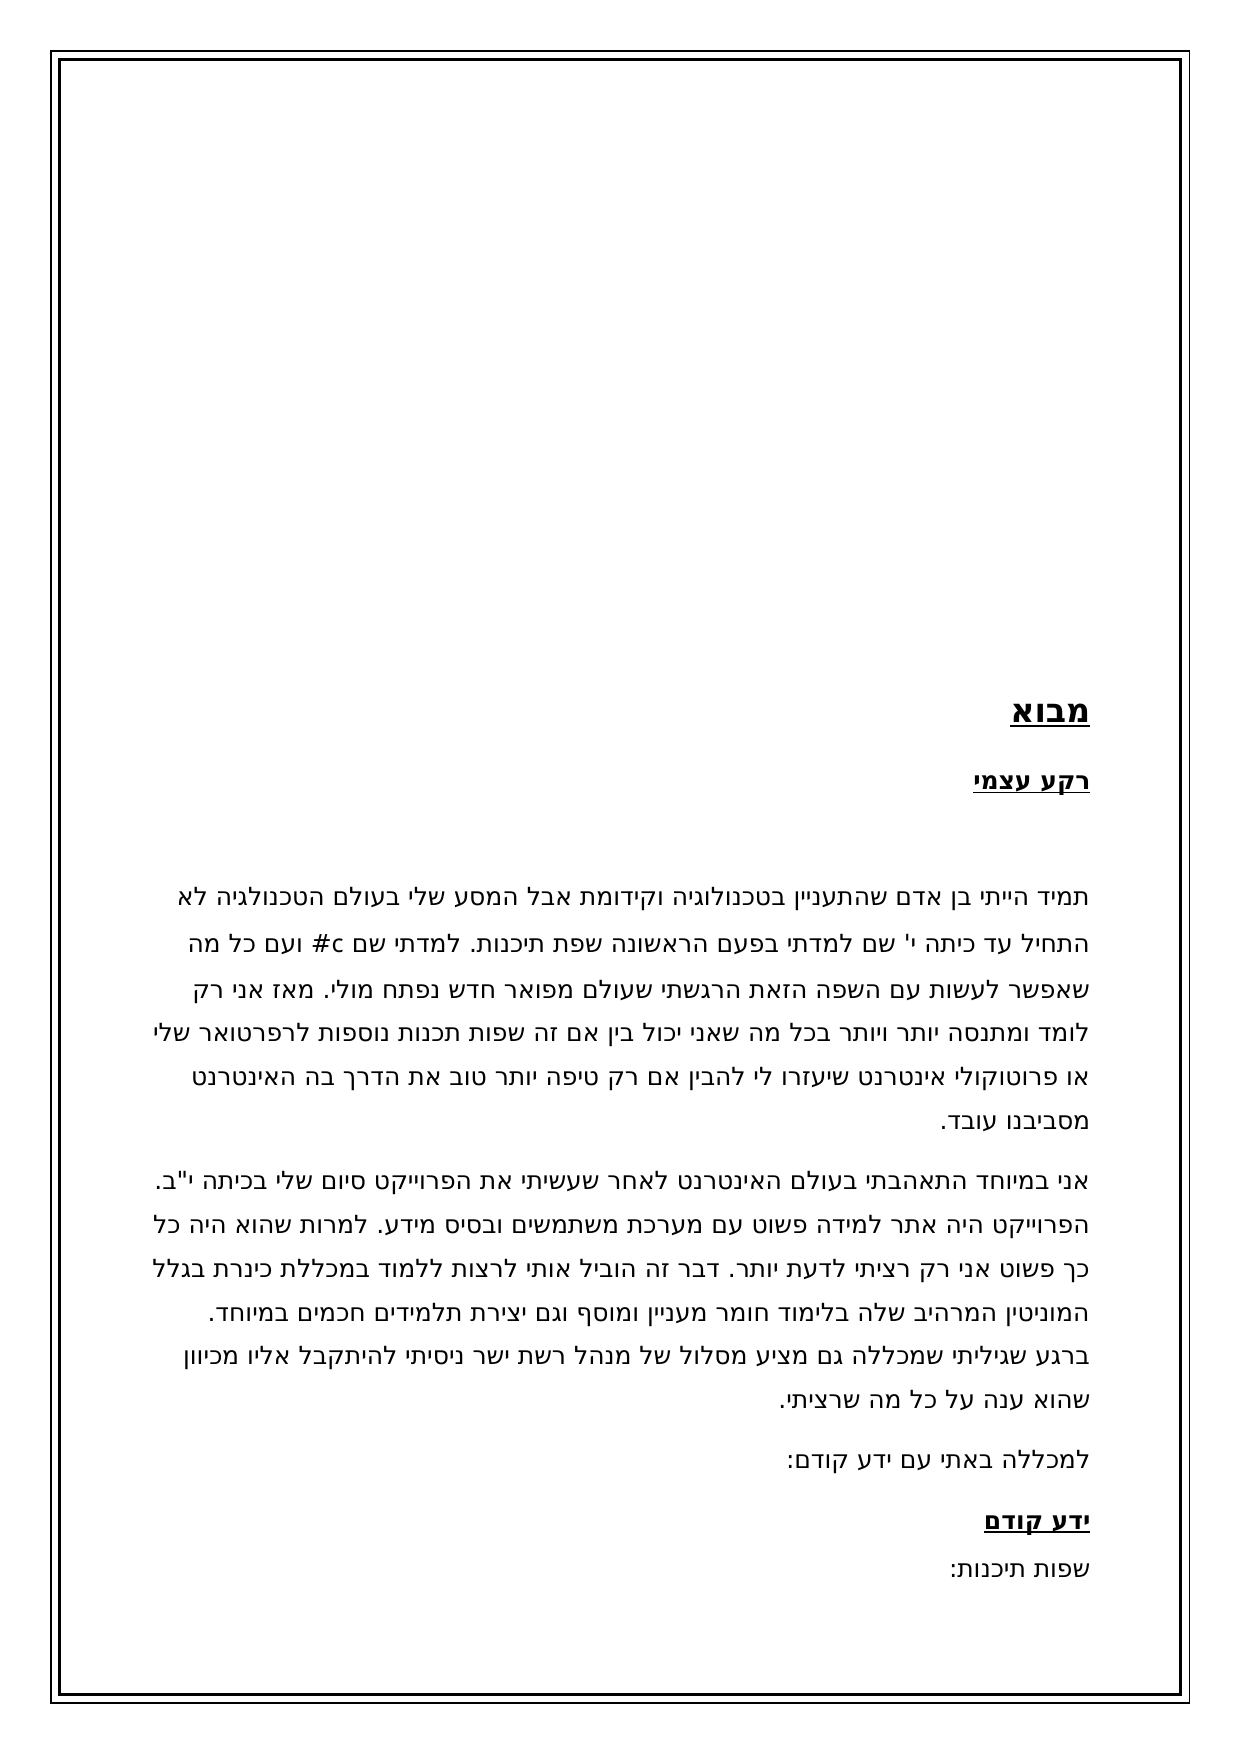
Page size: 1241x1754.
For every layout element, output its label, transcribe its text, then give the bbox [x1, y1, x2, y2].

text תמיד הייתי בן אדם שהתעניין בטכנולוגיה וקידומת אבל המסע שלי בעולם הטכנולגיה לא התחיל עד כיתה י' שם למדתי בפעם הראשונה שפת תיכנות. למדתי שם c# ועם כל מה שאפשר לעשות עם השפה הזאת הרגשתי שעולם מפואר חדש נפתח מולי. מאז אני רק לומד ומתנסה יותר ויותר בכל מה שאני יכול בין אם זה שפות תכנות נוספות לרפרטואר שלי או פרוטוקולי אינטרנט שיעזרו לי להבין אם רק טיפה יותר טוב את הדרך בה האינטרנט מסביבנו עובד. [150, 882, 1090, 1135]
text ידע קודם [150, 1506, 1090, 1535]
text רקע עצמי [150, 767, 1090, 796]
text למכללה באתי עם ידע קודם: [150, 1446, 1090, 1475]
text אני במיוחד התאהבתי בעולם האינטרנט לאחר שעשיתי את הפרוייקט סיום שלי בכיתה י"ב. הפרוייקט היה אתר למידה פשוט עם מערכת משתמשים ובסיס מידע. למרות שהוא היה כל כך פשוט אני רק רציתי לדעת יותר. דבר זה הוביל אותי לרצות ללמוד במכללת כינרת בגלל המוניטין המרהיב שלה בלימוד חומר מעניין ומוסף וגם יצירת תלמידים חכמים במיוחד. ברגע שגיליתי שמכללה גם מציע מסלול של מנהל רשת ישר ניסיתי להיתקבל אליו מכיוון שהוא ענה על כל מה שרציתי. [150, 1166, 1090, 1414]
text שפות תיכנות: [150, 1554, 1090, 1583]
subtitle מבוא [150, 692, 1090, 731]
